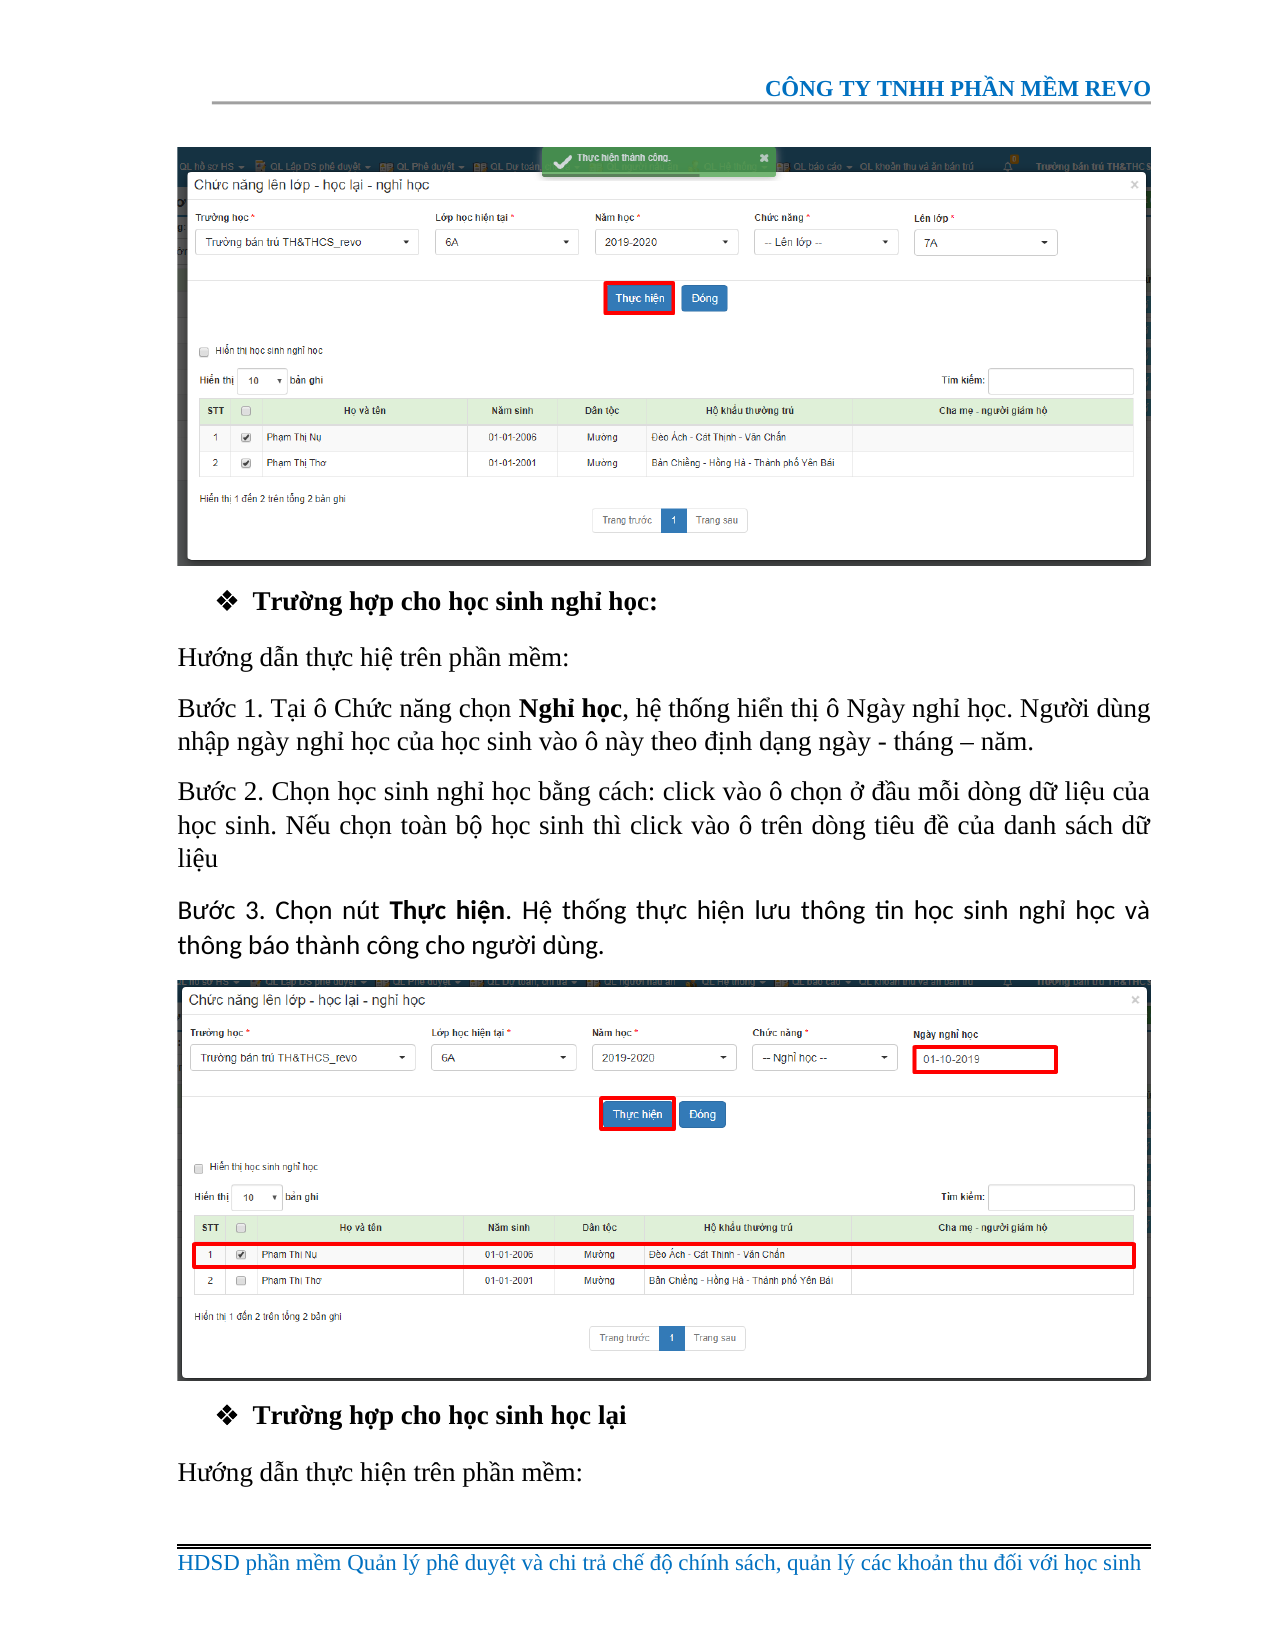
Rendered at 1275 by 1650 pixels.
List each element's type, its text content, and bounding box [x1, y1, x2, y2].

list Trường hợp cho học sinh nghỉ học: [215, 585, 1151, 616]
text Bước 3. Chọn nút Thực hiện. Hệ thống thực hiện lưu thông tin học sinh nghỉ học và thông báo thành công cho người dùng. [177, 893, 1151, 961]
picture [177, 147, 1151, 566]
list Trường hợp cho học sinh học lại [215, 1399, 1151, 1431]
text Bước 1. Tại ô Chức năng chọn Nghỉ học, hệ thống hiển thị ô Ngày nghỉ học. Người dùng nhập ngày nghỉ học của học sinh vào ô này theo định dạng ngày - tháng – năm. [177, 692, 1151, 756]
text Bước 2. Chọn học sinh nghỉ học bằng cách: click vào ô chọn ở đầu mỗi dòng dữ liệu của học sinh. Nếu chọn toàn bộ học sinh thì click vào ô trên dòng tiêu đề của danh sách dữ liệu [177, 776, 1151, 874]
text Hướng dẫn thực hiện trên phần mềm: [177, 1456, 1151, 1487]
picture [177, 980, 1151, 1381]
text Hướng dẫn thực hiệ trên phần mềm: [177, 642, 1151, 673]
